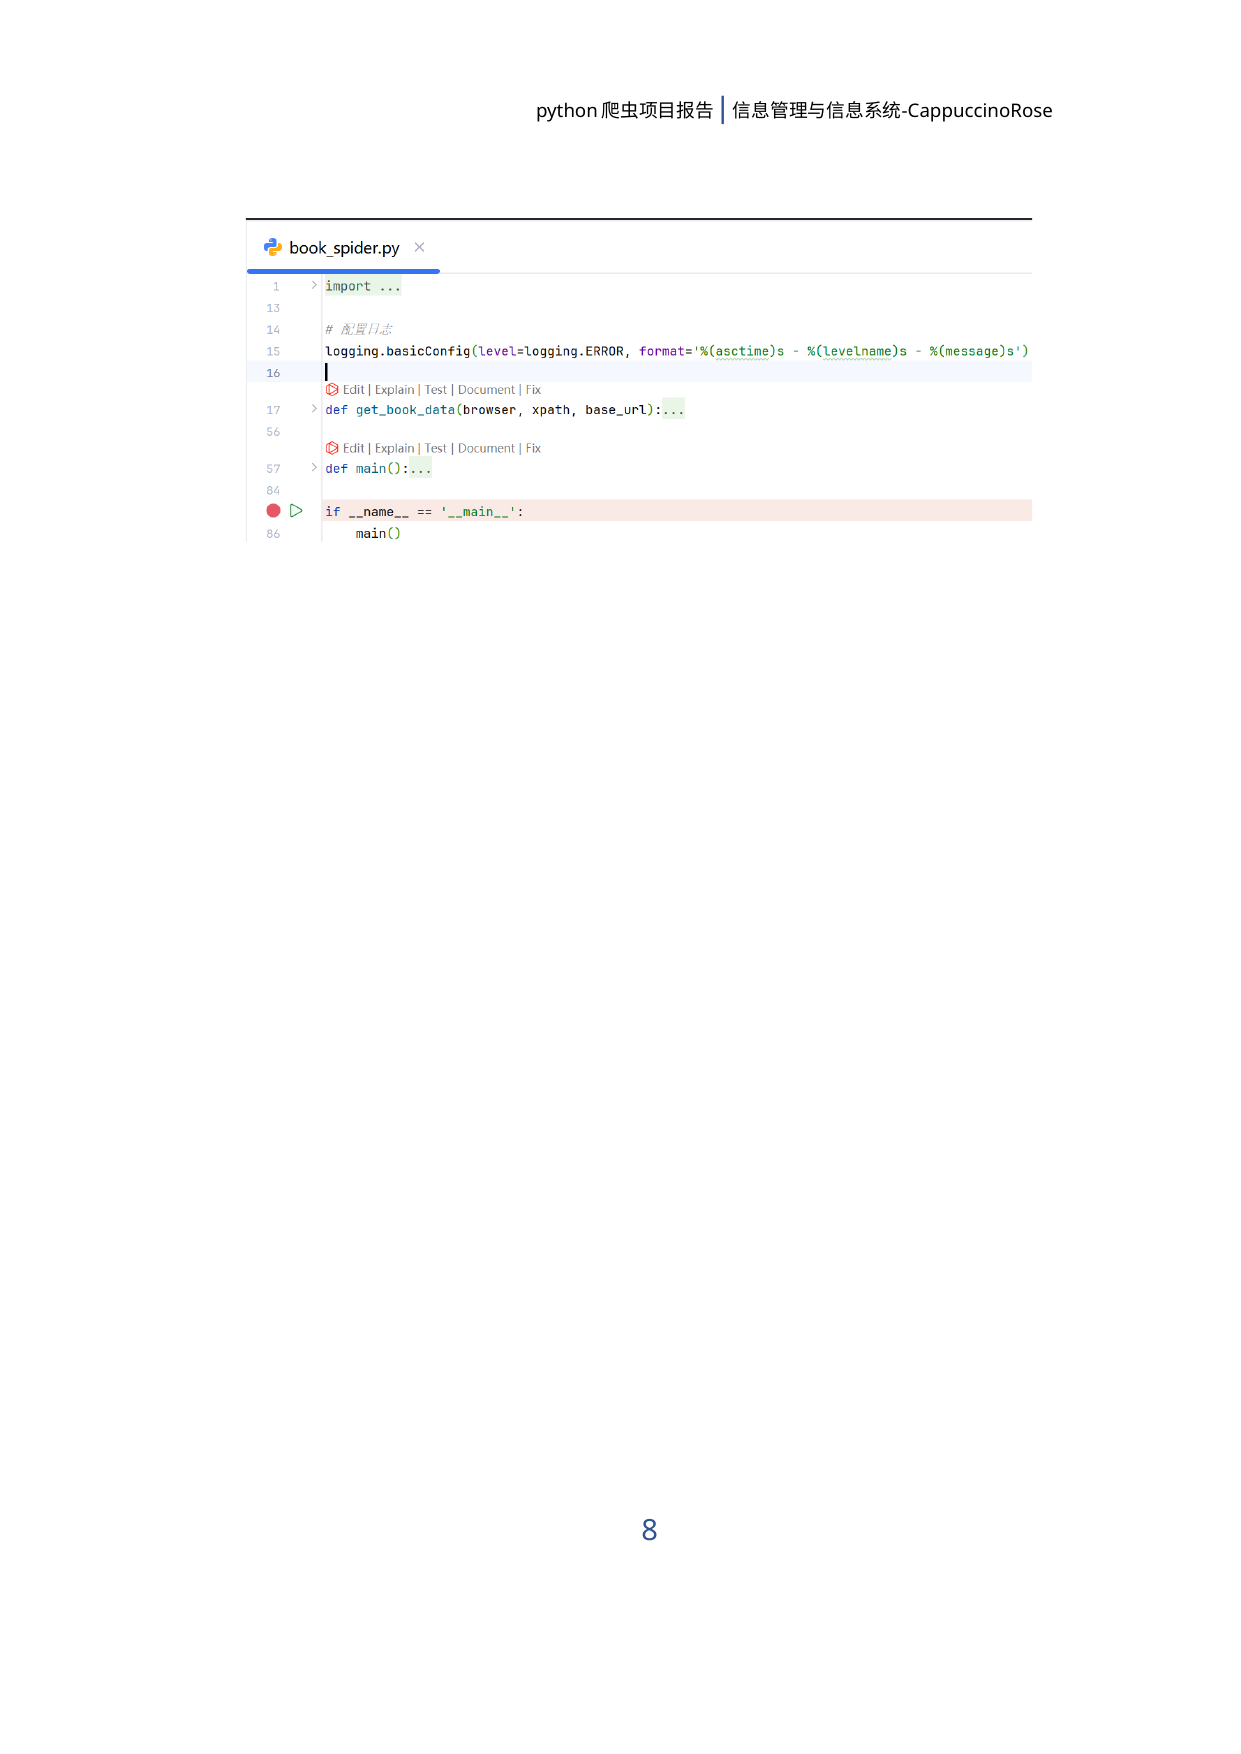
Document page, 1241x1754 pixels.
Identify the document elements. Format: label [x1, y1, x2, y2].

picture [245, 218, 1033, 542]
